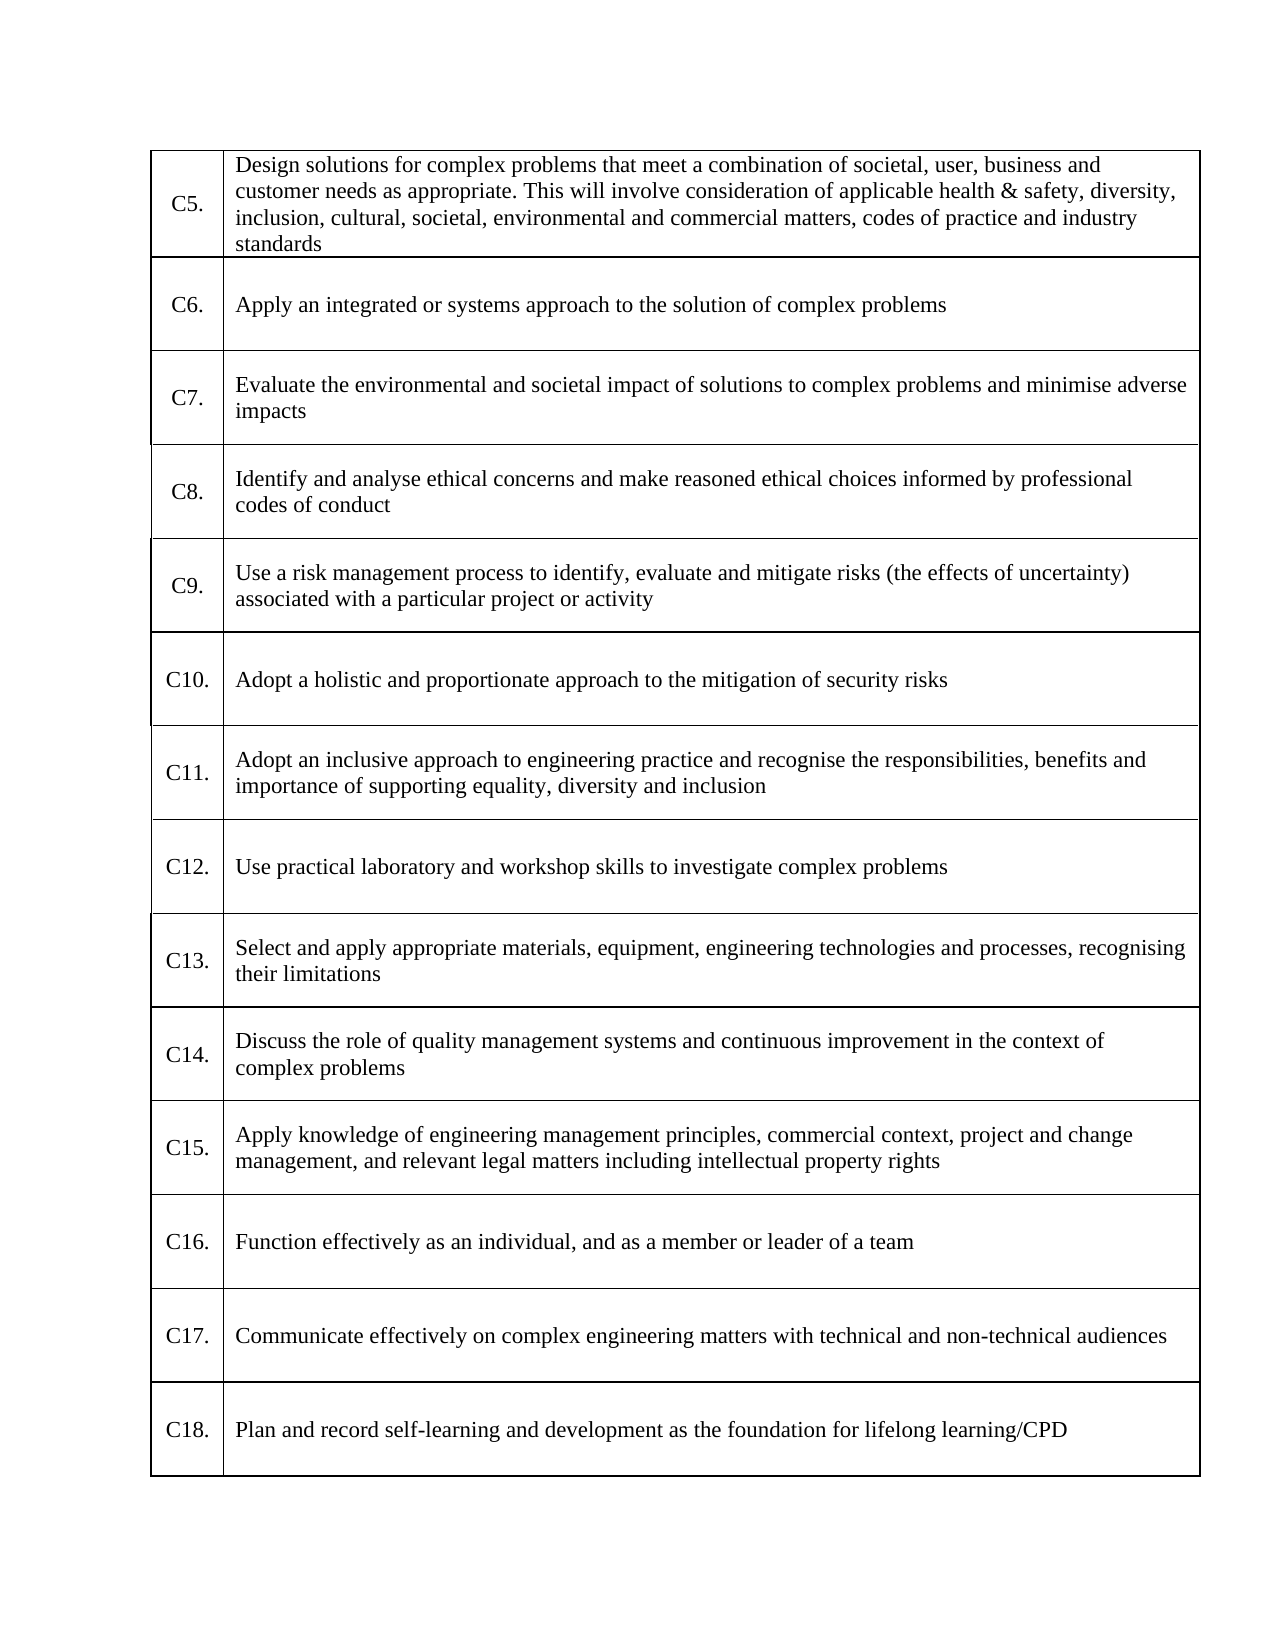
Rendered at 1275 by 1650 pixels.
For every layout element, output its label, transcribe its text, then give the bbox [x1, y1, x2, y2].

table_cell Plan and record self-learning and development as the foundation for lifelong learning/CPD [224, 1383, 1199, 1475]
table_cell Apply knowledge of engineering management principles, commercial context, project and change management, and relevant legal matters including intellectual property rights [224, 1101, 1199, 1194]
table_cell C6. [152, 258, 223, 350]
table_cell Identify and analyse ethical concerns and make reasoned ethical choices informed by professional codes of conduct [224, 444, 1199, 538]
table_cell C12. [152, 820, 223, 913]
table_cell C16. [152, 1195, 223, 1288]
table_cell Discuss the role of quality management systems and continuous improvement in the context of complex problems [224, 1008, 1199, 1100]
table_cell Adopt a holistic and proportionate approach to the mitigation of security risks [224, 633, 1199, 725]
table_cell Apply an integrated or systems approach to the solution of complex problems [224, 258, 1199, 350]
table_cell Select and apply appropriate materials, equipment, engineering technologies and processes, recognising their limitations [224, 913, 1199, 1006]
table_cell Evaluate the environmental and societal impact of solutions to complex problems and minimise adverse impacts [224, 351, 1199, 444]
table_cell C13. [152, 914, 223, 1006]
table_cell Use practical laboratory and workshop skills to investigate complex problems [224, 819, 1199, 913]
table_cell C11. [152, 726, 223, 819]
table_cell C15. [152, 1101, 223, 1194]
table_cell C8. [152, 445, 223, 538]
table_cell C9. [152, 539, 223, 631]
table_cell C18. [152, 1383, 223, 1475]
table_cell Communicate effectively on complex engineering matters with technical and non-technical audiences [224, 1289, 1199, 1381]
table_cell Use a risk management process to identify, evaluate and mitigate risks (the effects of uncertainty) associated with a particular project or activity [224, 538, 1199, 631]
table_cell Function effectively as an individual, and as a member or leader of a team [224, 1195, 1199, 1288]
table_cell C14. [152, 1008, 223, 1100]
table_cell Adopt an inclusive approach to engineering practice and recognise the responsibilities, benefits and importance of supporting equality, diversity and inclusion [224, 725, 1199, 819]
table_cell C17. [152, 1289, 223, 1381]
table_cell C10. [152, 633, 223, 725]
table_cell Design solutions for complex problems that meet a combination of societal, user, business and customer needs as appropriate. This will involve consideration of applicable health & safety, diversity, inclusion, cultural, societal, environmental and commercial matters, codes of practice and industry standards [224, 151, 1199, 256]
table_cell C5. [152, 151, 223, 256]
table_cell C7. [152, 351, 223, 444]
